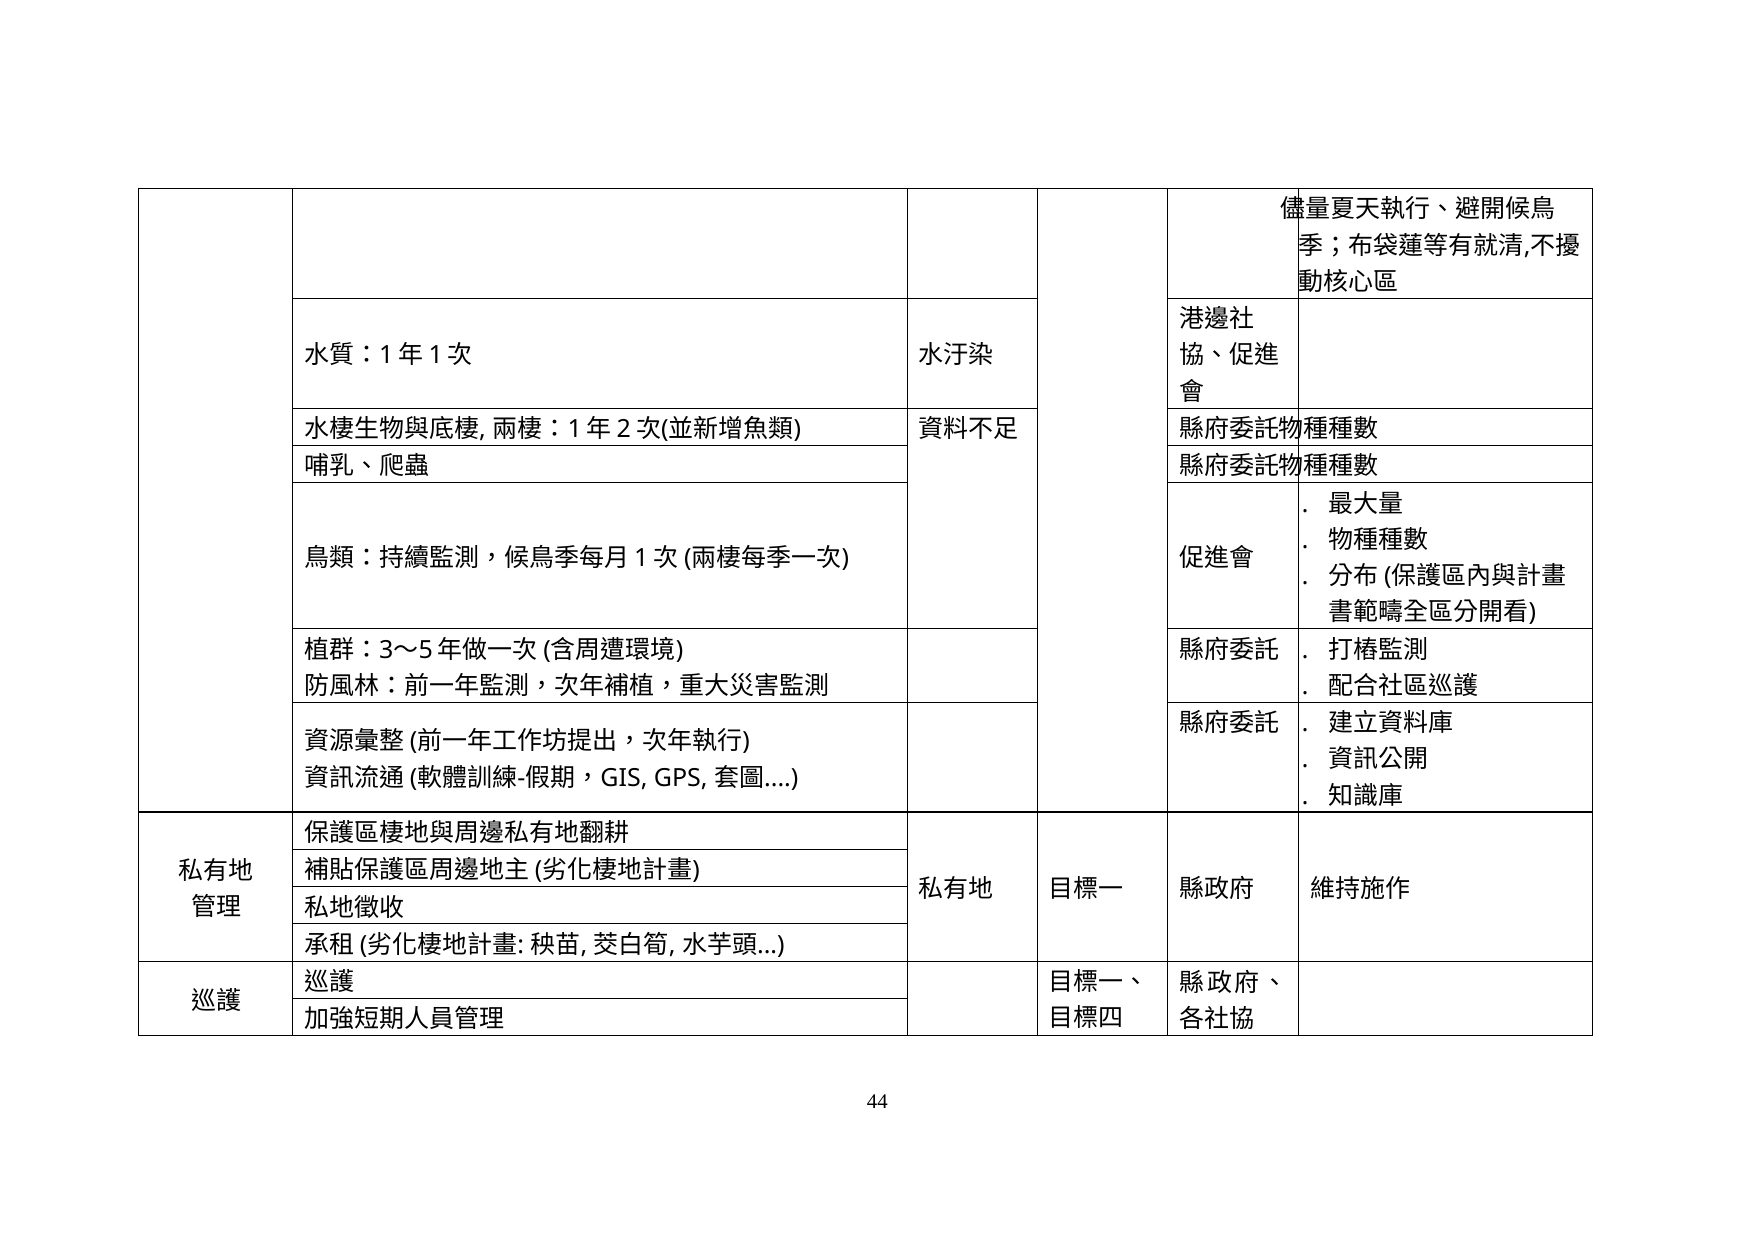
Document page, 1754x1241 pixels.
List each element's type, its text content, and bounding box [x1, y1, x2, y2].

table_cell 鳥類：持續監測，候鳥季每月1次 (兩棲每季一次) [293, 483, 907, 628]
table_cell 縣政府 [1168, 813, 1298, 961]
table_cell 加強短期人員管理 [293, 999, 907, 1035]
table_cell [293, 189, 907, 298]
table_cell 目標一 [1038, 813, 1167, 961]
table_cell 打樁監測 配合社區巡護 [1299, 629, 1592, 702]
table_cell 物種種數 [1299, 446, 1592, 482]
table_cell 縣府委託 [1168, 409, 1298, 445]
table_cell 維持施作 [1299, 813, 1592, 961]
table_cell 補貼保護區周邊地主 (劣化棲地計畫) [293, 850, 907, 886]
table_cell 私有地 [908, 813, 1037, 961]
table_cell 水質：1年1次 [293, 299, 907, 407]
table_cell 水汙染 [908, 299, 1037, 407]
table_cell 縣府委託 [1168, 629, 1298, 702]
table_cell 巡護 [139, 962, 292, 1035]
table_cell 港邊社協、促進會 [1168, 299, 1298, 407]
table_cell [908, 629, 1037, 702]
table_cell 促進會 [1168, 483, 1298, 628]
table_cell 資料不足 [908, 409, 1037, 628]
table_cell 物種種數 [1299, 409, 1592, 445]
table_cell [908, 703, 1037, 811]
table_cell 建立資料庫 資訊公開 知識庫 [1299, 703, 1592, 811]
table_cell 最大量 物種種數 分布 (保護區內與計畫書範疇全區分開看) [1299, 483, 1592, 628]
table_cell 哺乳、爬蟲 [293, 446, 907, 482]
table_cell 縣政府、各社協 [1168, 962, 1298, 1035]
table_cell 資源彙整 (前一年工作坊提出，次年執行) 資訊流通 (軟體訓練-假期，GIS, GPS, 套圖....) [293, 703, 907, 811]
table_cell 私有地 管理 [139, 813, 292, 961]
table_cell 私地徵收 [293, 887, 907, 923]
table_cell [1299, 299, 1592, 407]
table_cell 縣府委託 [1168, 703, 1298, 811]
table_cell [1299, 962, 1592, 1035]
table_cell [908, 962, 1037, 1035]
table_cell 目標一、目標四 [1038, 962, 1167, 1035]
table_cell 縣府委託 [1168, 446, 1298, 482]
table_cell 水棲生物與底棲, 兩棲：1年2次(並新增魚類) [293, 409, 907, 445]
table_cell 巡護 [293, 962, 907, 998]
table_cell 承租 (劣化棲地計畫: 秧苗, 茭白筍, 水芋頭...) [293, 924, 907, 961]
table_cell 保護區棲地與周邊私有地翻耕 [293, 813, 907, 849]
table_cell 植群：3～5年做一次 (含周遭環境) 防風林：前一年監測，次年補植，重大災害監測 [293, 629, 907, 702]
